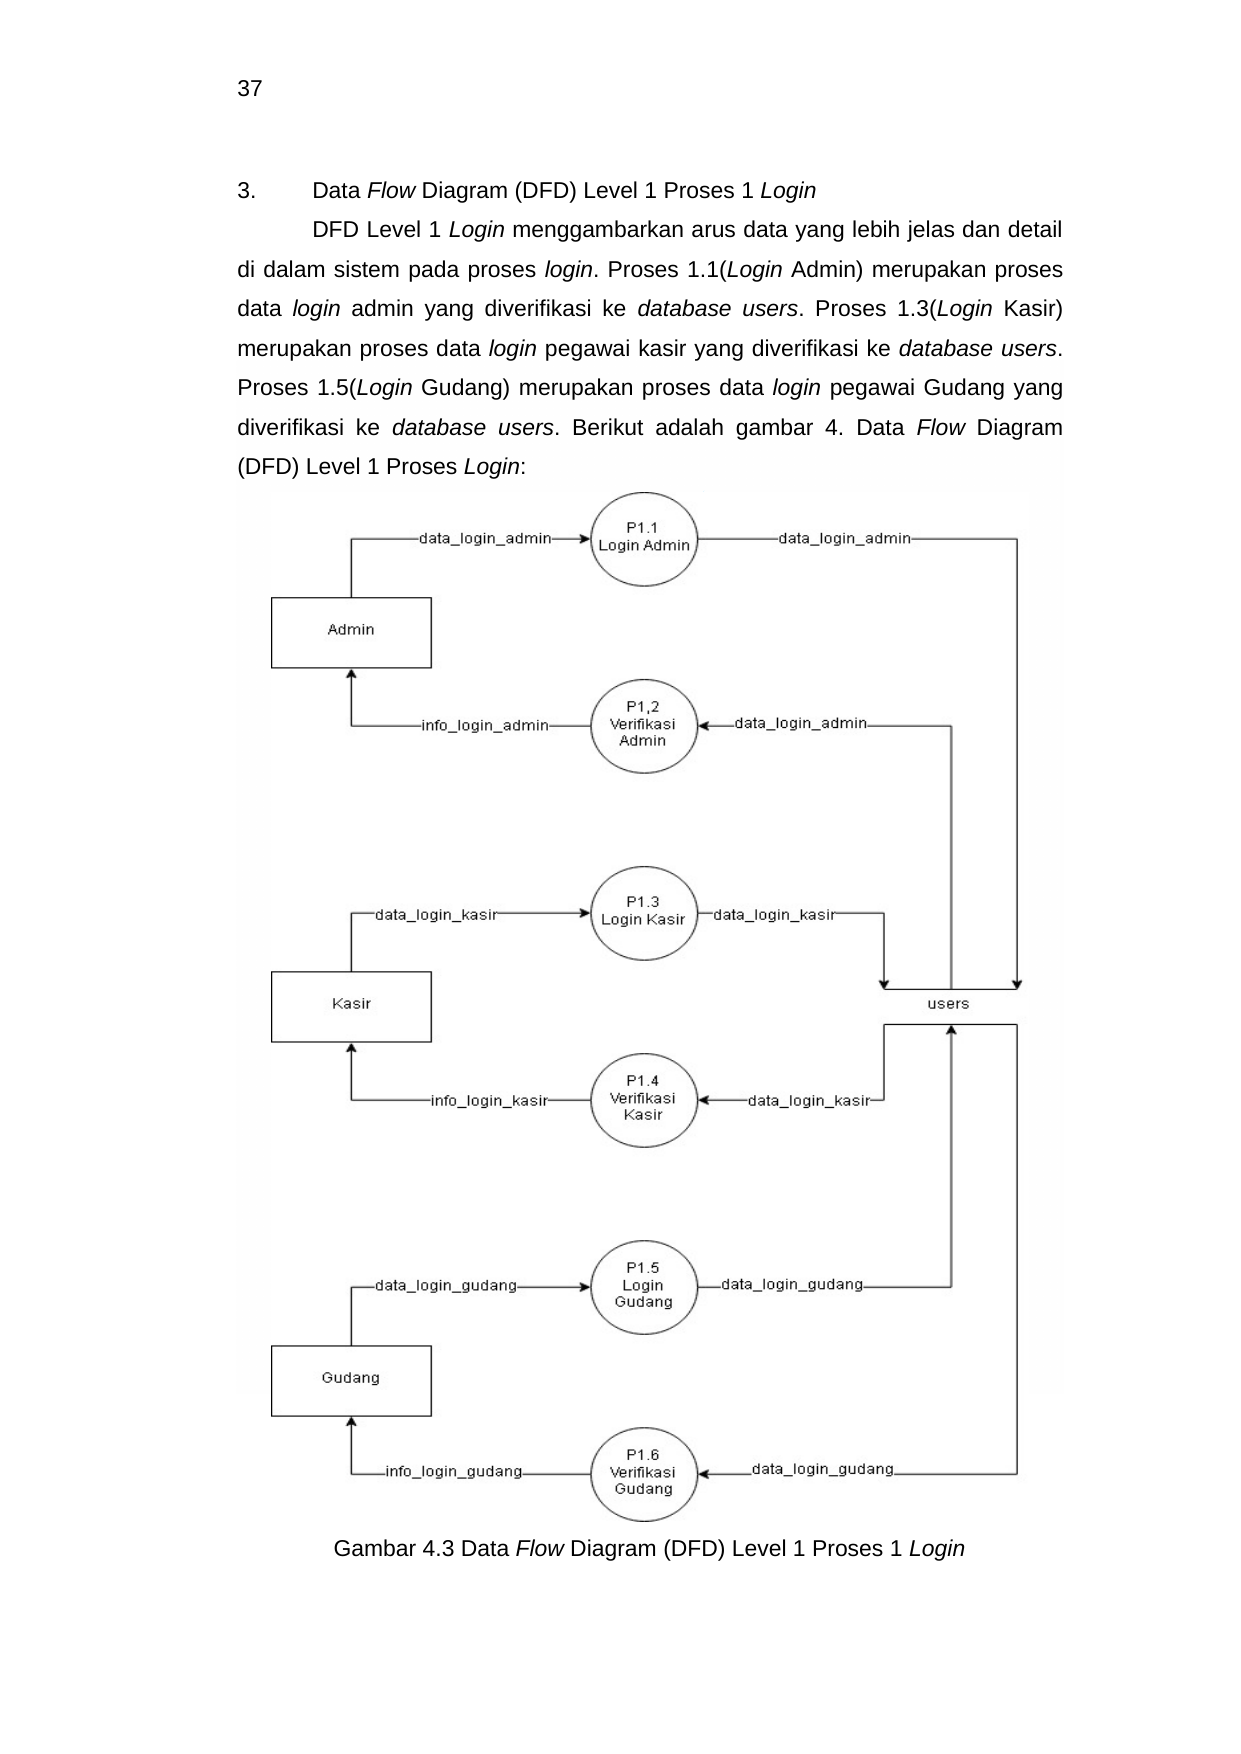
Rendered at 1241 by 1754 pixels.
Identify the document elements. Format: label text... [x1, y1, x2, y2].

text Gambar 4.3 Data Flow Diagram (DFD) Level 1 Proses 1 Login [237, 1534, 1063, 1561]
text DFD Level 1 Login menggambarkan arus data yang lebih jelas dan detail di dalam sistem pada proses login. Proses 1.1(Login Admin) merupakan proses data login admin yang diverifikasi ke database users. Proses 1.3(Login Kasir) merupakan proses data login pegawai kasir yang diverifikasi ke database users. Proses 1.5(Login Gudang) merupakan proses data login pegawai Gudang yang diverifikasi ke database users. Berikut adalah gambar 4. Data Flow Diagram (DFD) Level 1 Proses Login: [237, 216, 1063, 480]
list Data Flow Diagram (DFD) Level 1 Proses 1 Login [237, 177, 1063, 203]
picture [271, 492, 1029, 1522]
